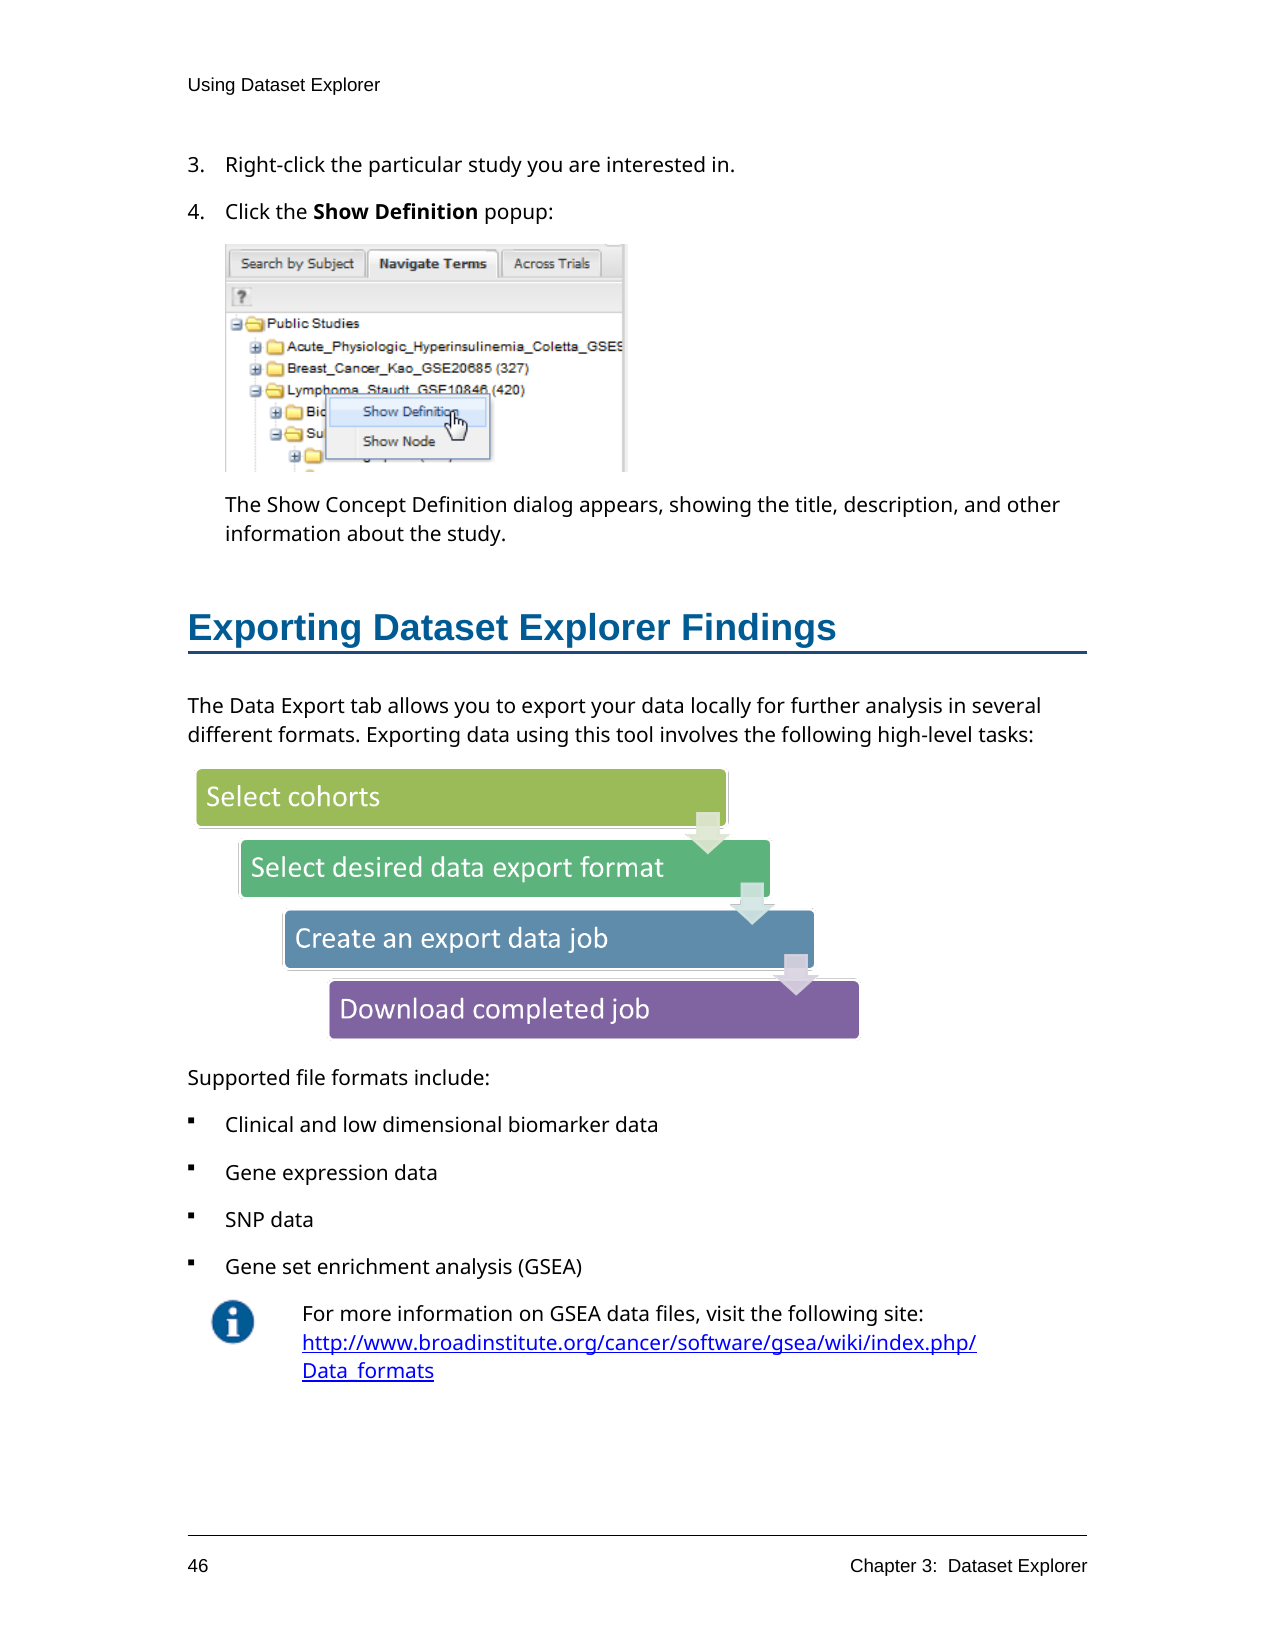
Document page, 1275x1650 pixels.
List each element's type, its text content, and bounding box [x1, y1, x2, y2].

text The Show Concept Definition dialog appears, showing the title, description, and other information about the study. [225, 490, 1087, 547]
list Gene set enrichment analysis (GSEA) [187, 1252, 1087, 1281]
text Supported file formats include: [187, 1063, 1087, 1092]
list Click the Show Definition popup: [187, 197, 1087, 226]
table_header [176, 1299, 291, 1403]
subtitle Exporting Dataset Explorer Findings [187, 606, 1087, 654]
list Right-click the particular study you are interested in. [187, 150, 1087, 178]
picture [225, 244, 628, 472]
list Clinical and low dimensional biomarker data [187, 1111, 1087, 1139]
table_header For more information on GSEA data files, visit the following site: http://www.broadinstitute.org/cancer/software/gsea/wiki/index.php/ Data_formats [291, 1299, 1099, 1403]
picture [187, 767, 861, 1045]
list Gene expression data [187, 1158, 1087, 1186]
picture [205, 1299, 262, 1345]
text The Data Export tab allows you to export your data locally for further analysis in several different formats. Exporting data using this tool involves the following high-level tasks: [187, 691, 1087, 748]
list SNP data [187, 1205, 1087, 1233]
